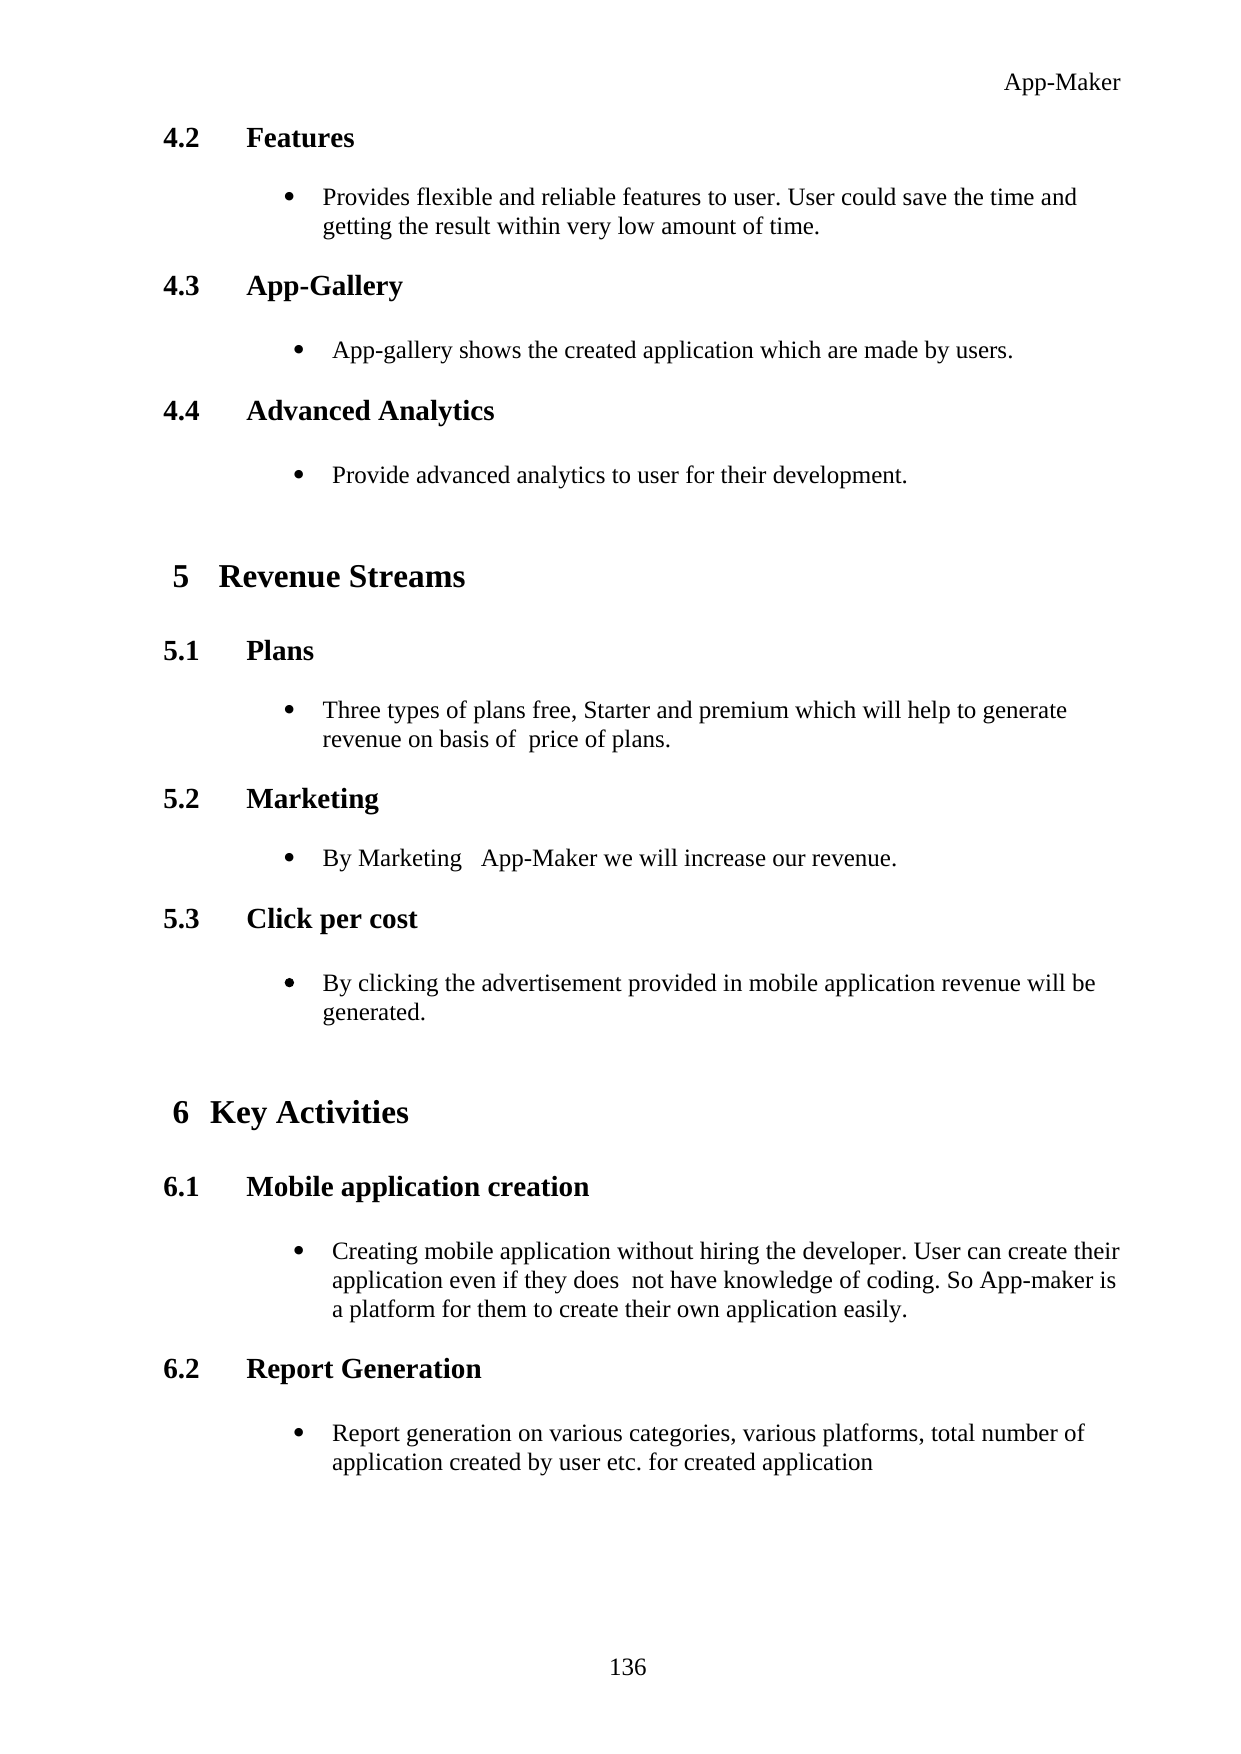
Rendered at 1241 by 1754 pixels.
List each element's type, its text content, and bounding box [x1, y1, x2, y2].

list Marketing [163, 781, 1120, 815]
list Click per cost [163, 901, 1120, 934]
list Mobile application creation [163, 1169, 1120, 1203]
list Provides flexible and reliable features to user. User could save the time and getting the result within very low amount of time. [285, 182, 1120, 240]
list Plans [163, 633, 1120, 666]
list App-gallery shows the created application which are made by users. [294, 336, 1120, 364]
list Report generation on various categories, various platforms, total number of application created by user etc. for created application [294, 1418, 1120, 1476]
list By clicking the advertisement provided in mobile application revenue will be generated. [285, 968, 1120, 1026]
list By Marketing App-Maker we will increase our revenue. [285, 843, 1120, 872]
list Advanced Analytics [163, 393, 1120, 427]
list Key Activities [172, 1093, 1120, 1131]
list Report Generation [163, 1351, 1120, 1385]
list Creating mobile application without hiring the developer. User can create their application even if they does not have knowledge of coding. So App-maker is a platform for them to create their own application easily. [294, 1236, 1120, 1323]
list Revenue Streams [172, 556, 1120, 594]
list Three types of plans free, Starter and premium which will help to generate revenue on basis of price of plans. [285, 695, 1120, 752]
list Provide advanced analytics to user for their development. [294, 460, 1120, 489]
list Features [163, 120, 1120, 153]
list App-Gallery [163, 268, 1120, 302]
